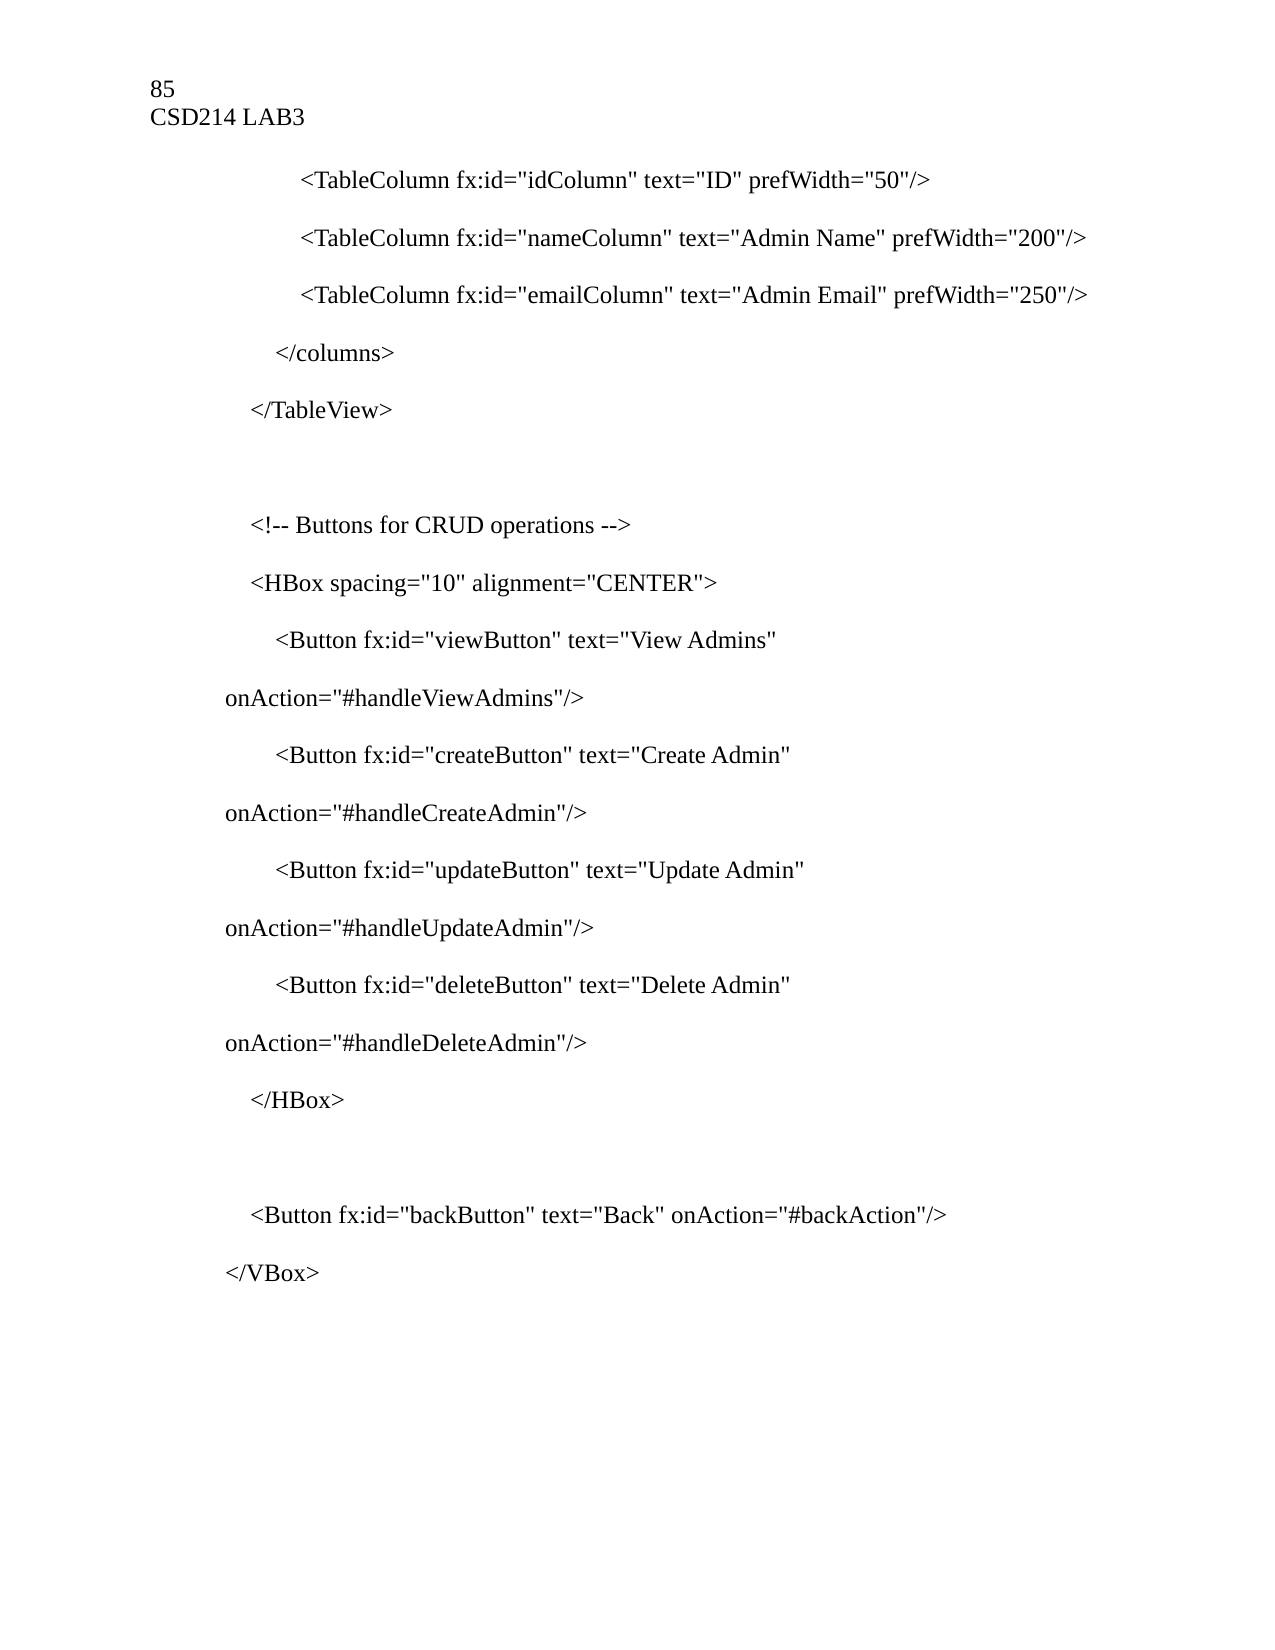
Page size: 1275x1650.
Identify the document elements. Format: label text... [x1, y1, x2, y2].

list <Button fx:id="createButton" text="Create Admin" onAction="#handleCreateAdmin"/> [225, 740, 1125, 827]
list <TableColumn fx:id="emailColumn" text="Admin Email" prefWidth="250"/> [225, 280, 1125, 309]
list <TableColumn fx:id="idColumn" text="ID" prefWidth="50"/> [225, 165, 1125, 194]
list <!-- Buttons for CRUD operations --> [225, 510, 1125, 539]
list <Button fx:id="updateButton" text="Update Admin" onAction="#handleUpdateAdmin"/> [225, 855, 1125, 942]
list <Button fx:id="backButton" text="Back" onAction="#backAction"/> [225, 1200, 1125, 1229]
list <Button fx:id="viewButton" text="View Admins" onAction="#handleViewAdmins"/> [225, 625, 1125, 712]
list </columns> [225, 338, 1125, 367]
list </TableView> [225, 395, 1125, 424]
list <TableColumn fx:id="nameColumn" text="Admin Name" prefWidth="200"/> [225, 223, 1125, 252]
list <Button fx:id="deleteButton" text="Delete Admin" onAction="#handleDeleteAdmin"/> [225, 970, 1125, 1057]
list </VBox> [225, 1258, 1125, 1287]
list <HBox spacing="10" alignment="CENTER"> [225, 568, 1125, 597]
list </HBox> [225, 1085, 1125, 1114]
